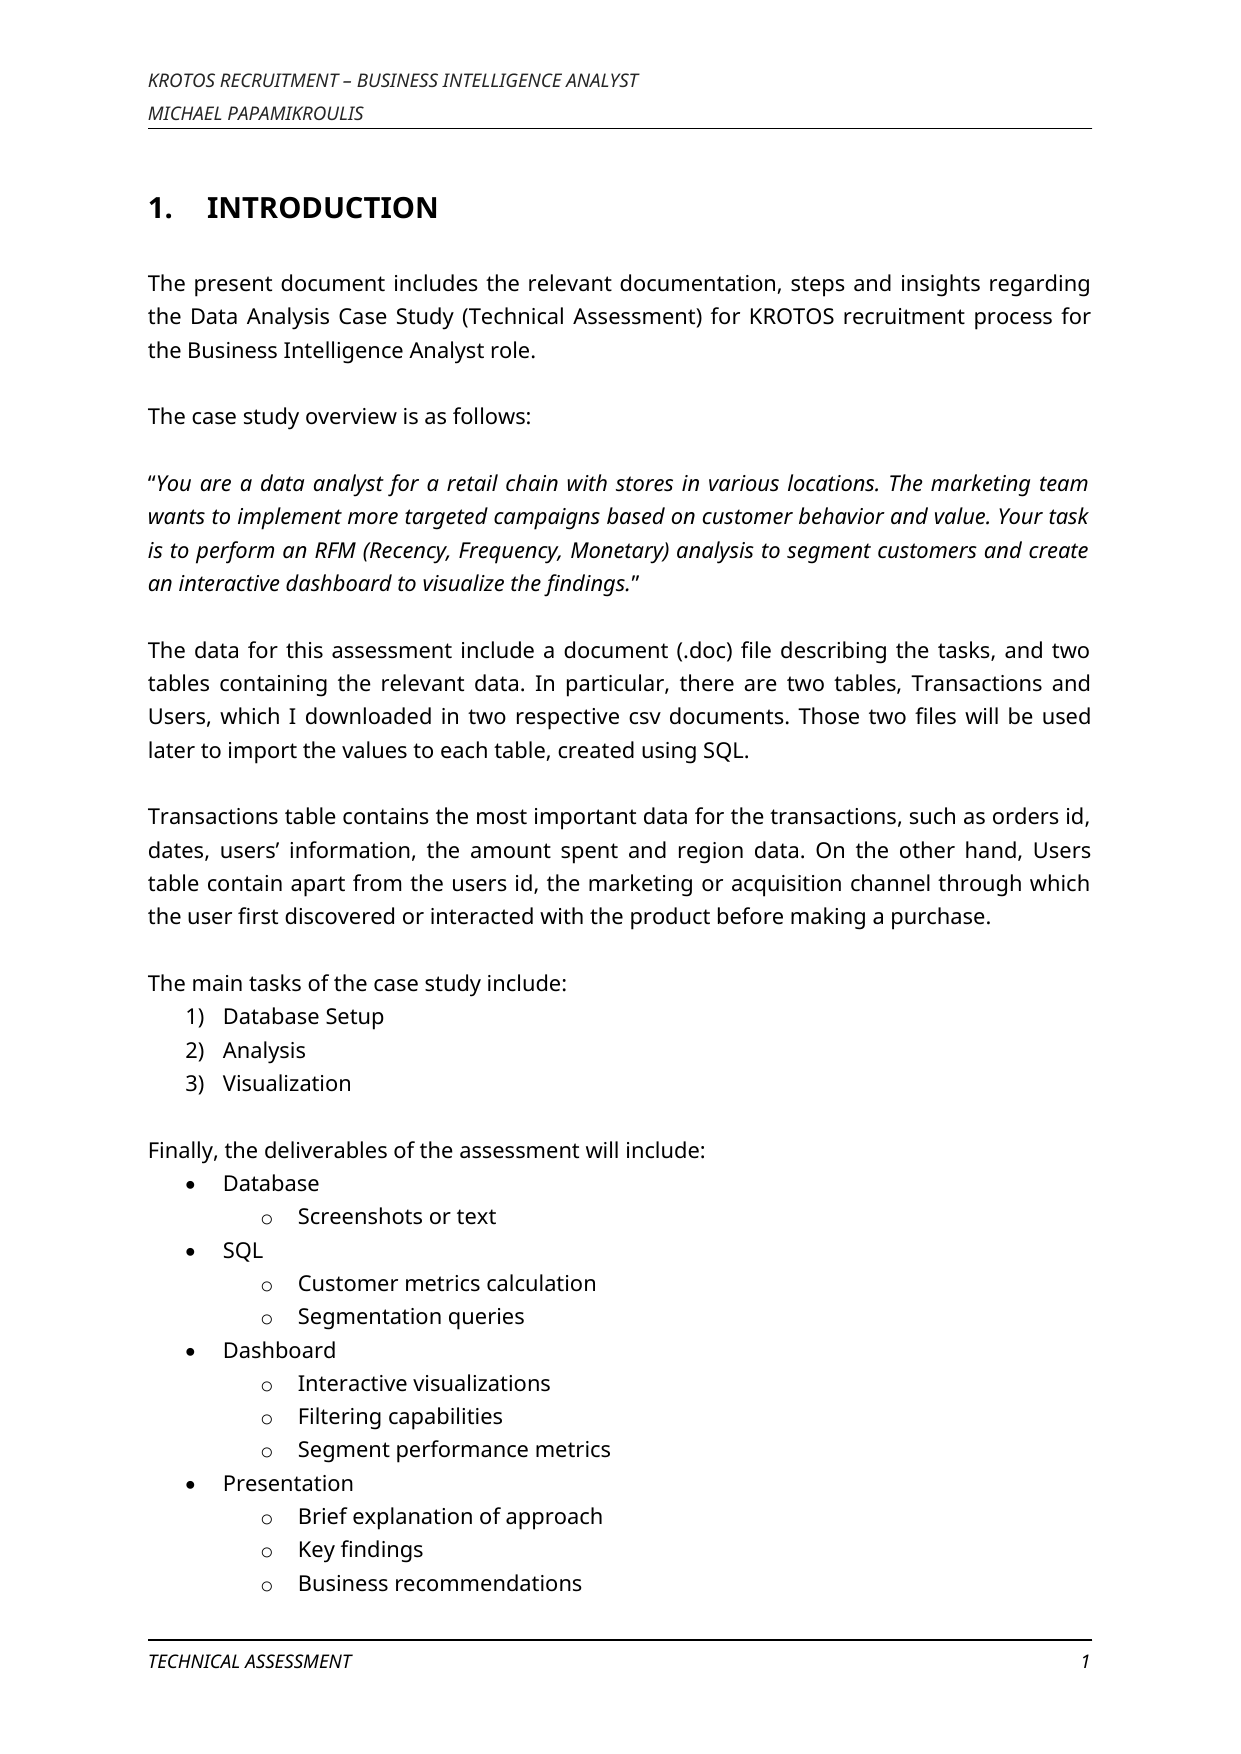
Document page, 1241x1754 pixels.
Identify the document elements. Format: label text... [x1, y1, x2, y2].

list Database Setup [185, 998, 1092, 1031]
list Key findings [260, 1531, 1092, 1564]
list Interactive visualizations [260, 1364, 1092, 1398]
text Transactions table contains the most important data for the transactions, such as orders id, dates, users’ information, the amount spent and region data. On the other hand, Users table contain apart from the users id, the marketing or acquisition channel through which the user first discovered or interacted with the product before making a purchase. [148, 798, 1092, 931]
list Segment performance metrics [260, 1431, 1092, 1464]
list Filtering capabilities [260, 1398, 1092, 1431]
list Segmentation queries [260, 1298, 1092, 1331]
list Database [185, 1164, 1092, 1198]
list Presentation [185, 1464, 1092, 1498]
subtitle INTRODUCTION [148, 187, 1092, 227]
list Screenshots or text [260, 1198, 1092, 1231]
list Brief explanation of approach [260, 1498, 1092, 1531]
text Finally, the deliverables of the assessment will include: [148, 1131, 1092, 1164]
text “You are a data analyst for a retail chain with stores in various locations. The marketing team wants to implement more targeted campaigns based on customer behavior and value. Your task is to perform an RFM (Recency, Frequency, Monetary) analysis to segment customers and create an interactive dashboard to visualize the findings.” [148, 464, 1092, 598]
list Dashboard [185, 1331, 1092, 1364]
text The main tasks of the case study include: [148, 964, 1092, 998]
list Business recommendations [260, 1564, 1092, 1598]
text The present document includes the relevant documentation, steps and insights regarding the Data Analysis Case Study (Technical Assessment) for KROTOS recruitment process for the Business Intelligence Analyst role. [148, 264, 1092, 364]
text The data for this assessment include a document (.doc) file describing the tasks, and two tables containing the relevant data. In particular, there are two tables, Transactions and Users, which I downloaded in two respective csv documents. Those two files will be used later to import the values to each table, created using SQL. [148, 631, 1092, 764]
list Visualization [185, 1064, 1092, 1098]
list SQL [185, 1231, 1092, 1264]
text The case study overview is as follows: [148, 398, 1092, 431]
list Analysis [185, 1031, 1092, 1064]
list Customer metrics calculation [260, 1264, 1092, 1298]
